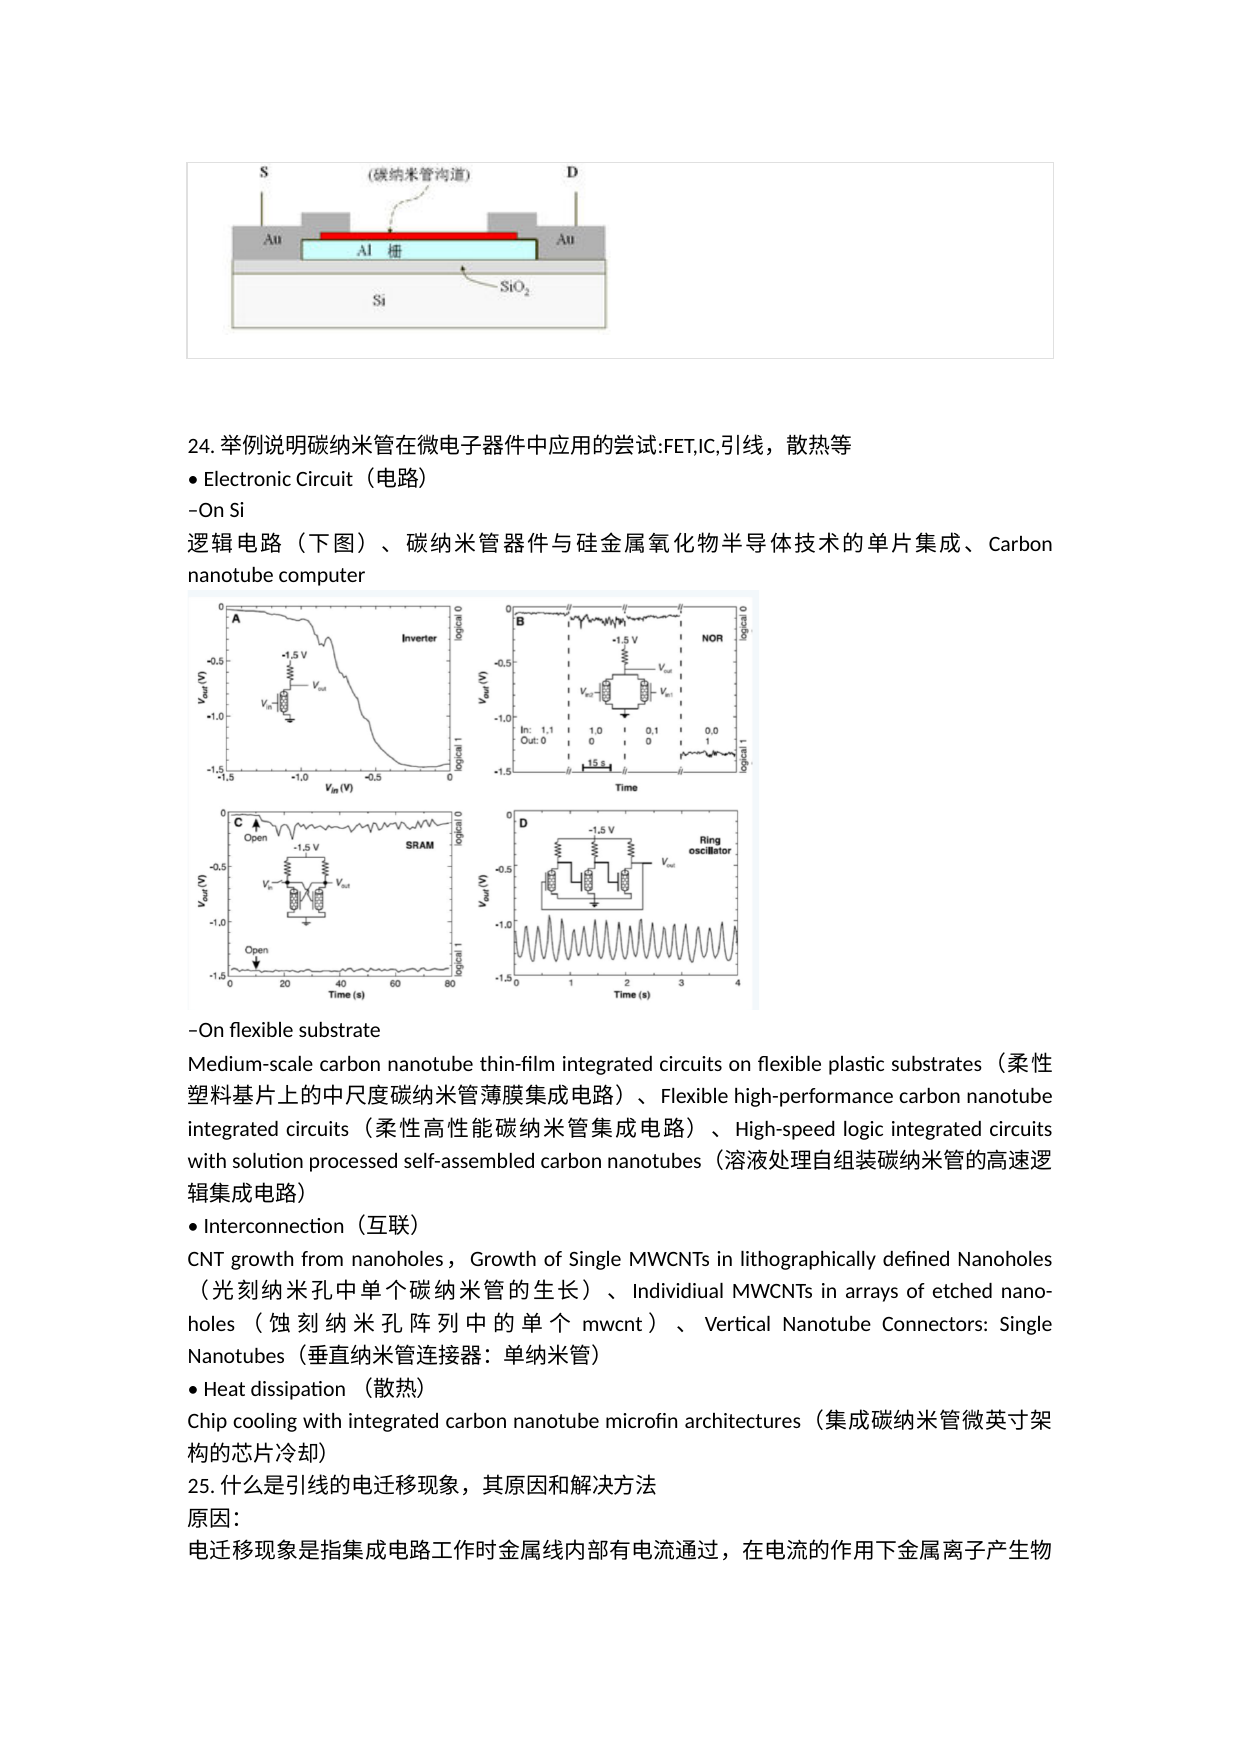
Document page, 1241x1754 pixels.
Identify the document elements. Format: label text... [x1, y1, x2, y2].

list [187, 1533, 1053, 1565]
list • Electronic Circuit（电路） [187, 460, 1053, 493]
list 举例说明碳纳米管在微电子器件中应用的尝试:FET,IC,引线，散热等 [187, 428, 1053, 460]
list CNT growth from nanoholes，Growth of Single MWCNTs in lithographically defined Nanoholes（光刻纳米孔中单个碳纳米管的生长）、Individiual MWCNTs in arrays of etched nano-holes（蚀刻纳米孔阵列中的单个mwcnt）、Vertical Nanotube Connectors: Single Nanotubes（垂直纳米管连接器：单纳米管） [187, 1240, 1053, 1370]
picture [187, 590, 760, 1010]
list 逻辑电路（下图）、碳纳米管器件与硅金属氧化物半导体技术的单片集成、Carbon nanotube computer [187, 525, 1053, 590]
list • Heat dissipation （散热） [187, 1370, 1053, 1403]
list –On flexible substrate [187, 1013, 1053, 1045]
list 什么是引线的电迁移现象，其原因和解决方法 [187, 1468, 1053, 1500]
list Chip cooling with integrated carbon nanotube microfin architectures（集成碳纳米管微英寸架构的芯片冷却） [187, 1403, 1053, 1468]
list 原因： [187, 1500, 1053, 1533]
picture [222, 163, 614, 335]
list • Interconnection（互联） [187, 1208, 1053, 1240]
list Medium-scale carbon nanotube thin-film integrated circuits on flexible plastic substrates（柔性塑料基片上的中尺度碳纳米管薄膜集成电路）、Flexible high-performance carbon nanotube integrated circuits（柔性高性能碳纳米管集成电路）、High-speed logic integrated circuits with solution processed self-assembled carbon nanotubes（溶液处理自组装碳纳米管的高速逻辑集成电路） [187, 1045, 1053, 1208]
list –On Si [187, 493, 1053, 525]
